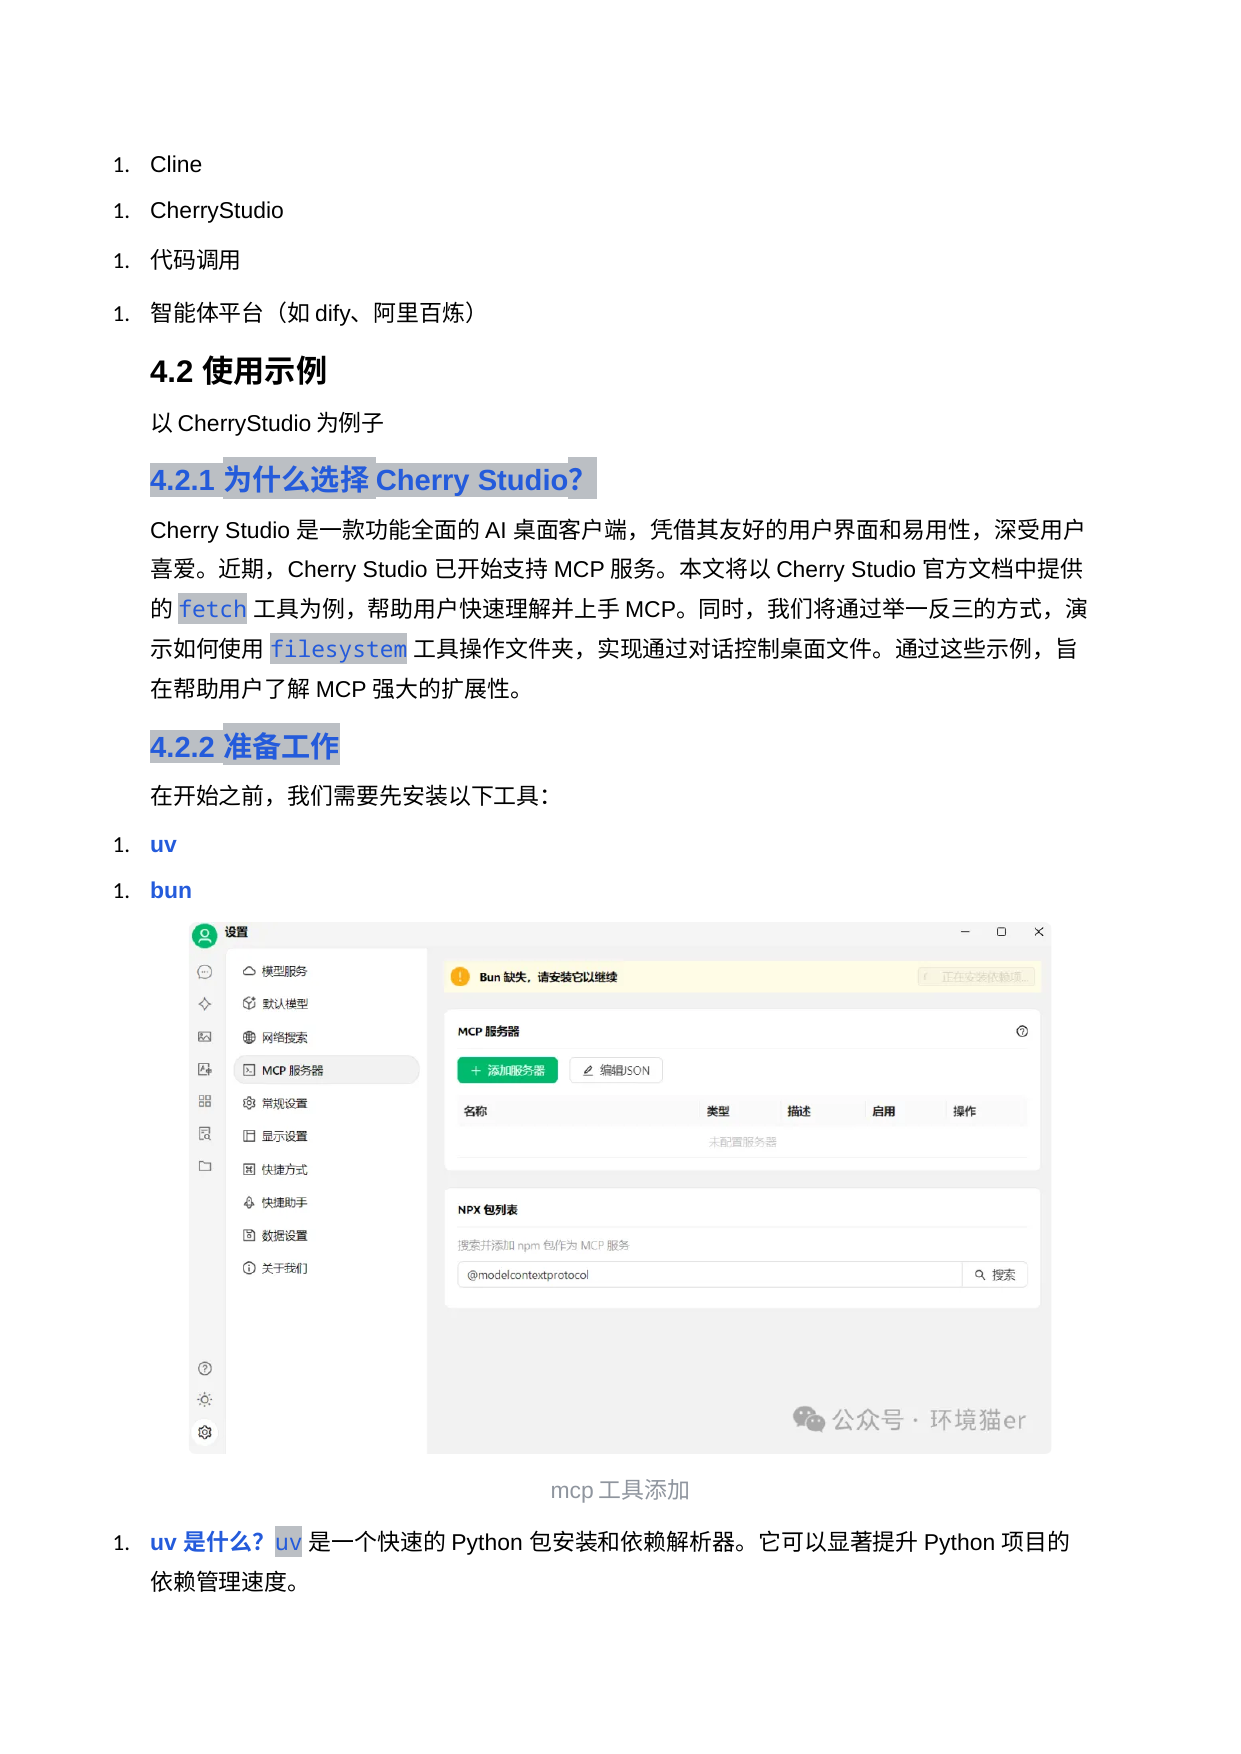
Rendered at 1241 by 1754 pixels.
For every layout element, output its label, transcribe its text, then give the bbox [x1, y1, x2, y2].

list Cline [112, 150, 1090, 178]
text 在开始之前，我们需要先安装以下工具： [150, 778, 1090, 811]
list uv 是什么？uv 是一个快速的 Python 包安装和依赖解析器。它可以显著提升 Python 项目的依赖管理速度。 [112, 1524, 1090, 1597]
text mcp工具添加 [150, 1472, 1090, 1505]
picture [188, 922, 1052, 1454]
text Cherry Studio 是一款功能全面的 AI 桌面客户端，凭借其友好的用户界面和易用性，深受用户喜爱。近期，Cherry Studio 已开始支持 MCP 服务。本文将以 Cherry Studio 官方文档中提供的 fetch 工具为例，帮助用户快速理解并上手 MCP。同时，我们将通过举一反三的方式，演示如何使用 filesystem 工具操作文件夹，实现通过对话控制桌面文件。通过这些示例，旨在帮助用户了解 MCP 强大的扩展性。 [150, 511, 1090, 704]
list 智能体平台（如dify、阿里百炼） [112, 294, 1090, 328]
text 以CherryStudio为例子 [150, 404, 1090, 438]
list bun [112, 876, 1090, 904]
list uv [112, 830, 1090, 858]
list 代码调用 [112, 242, 1090, 275]
list CherryStudio [112, 196, 1090, 224]
